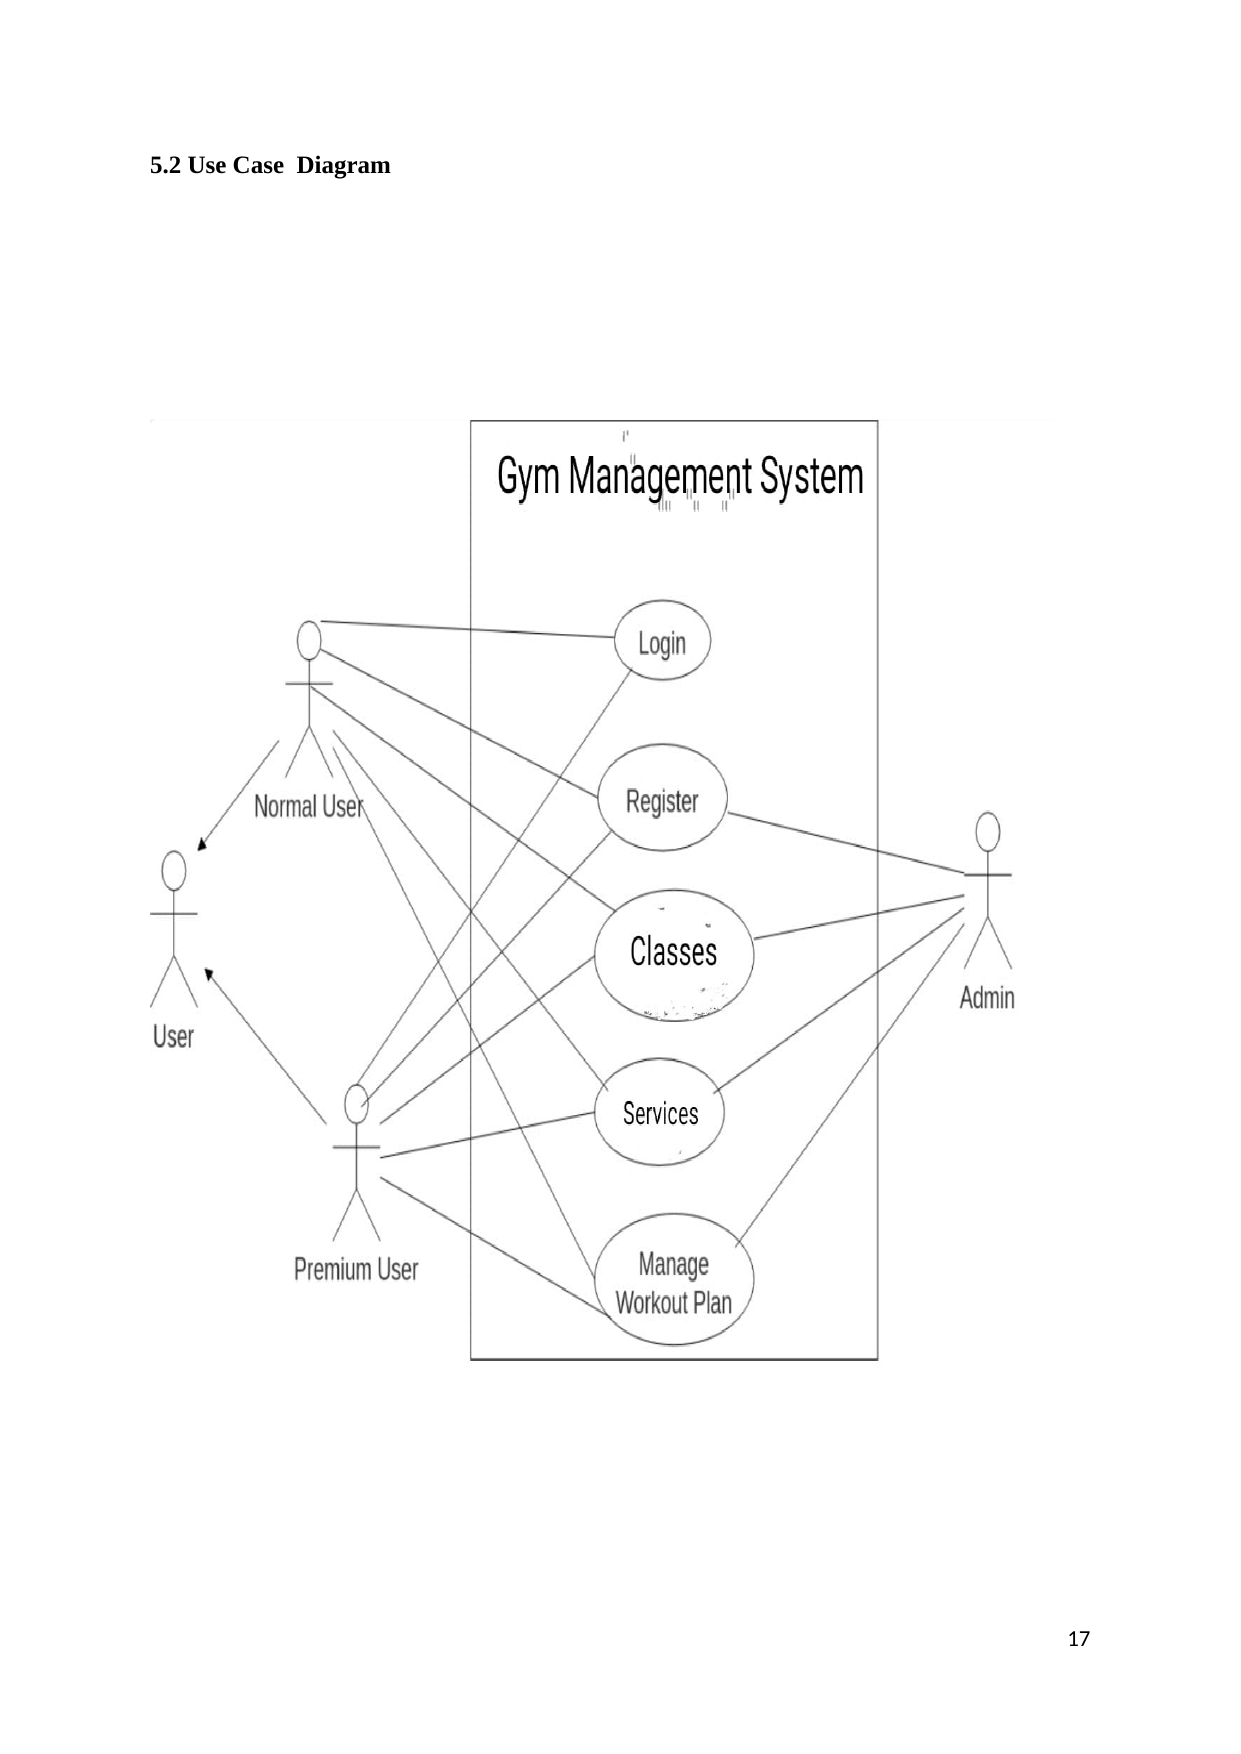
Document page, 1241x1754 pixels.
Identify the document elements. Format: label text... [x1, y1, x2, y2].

picture [150, 419, 1053, 1396]
text 5.2 Use Case Diagram [150, 150, 1090, 179]
